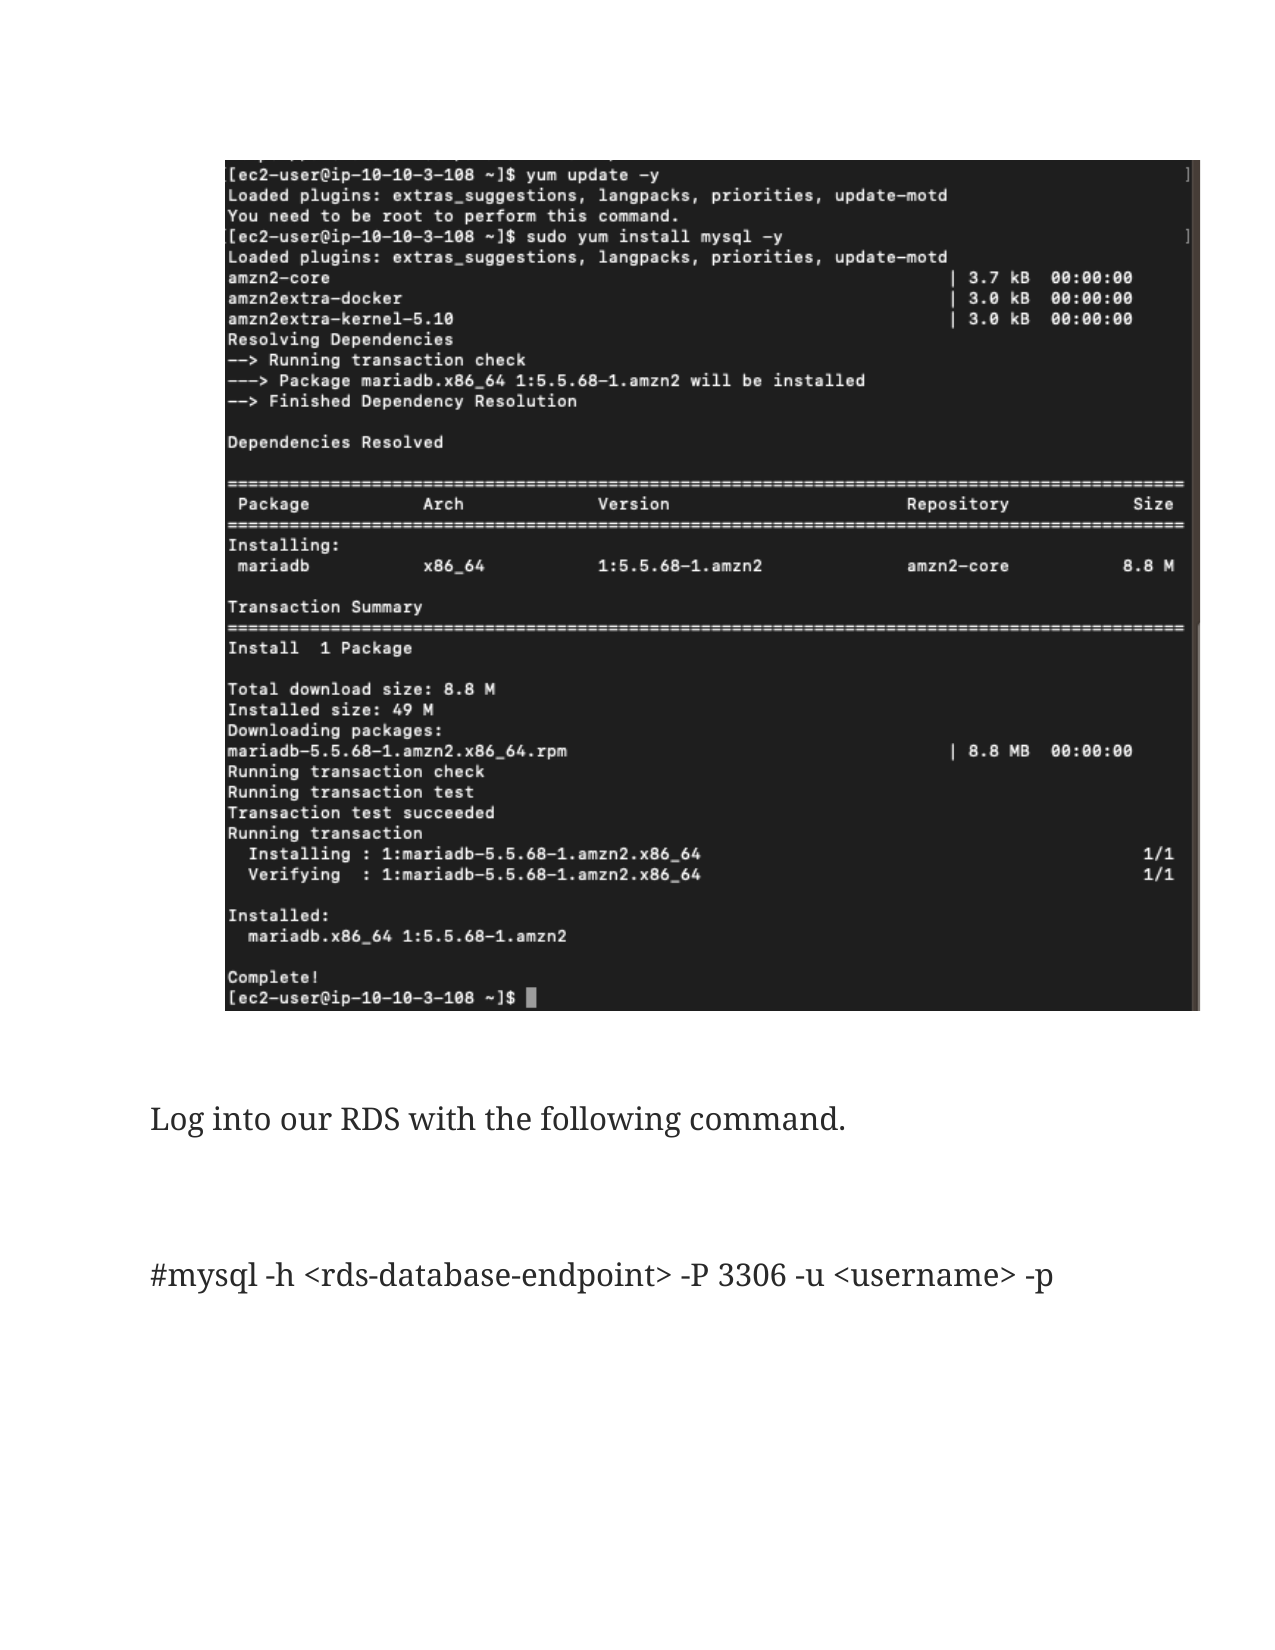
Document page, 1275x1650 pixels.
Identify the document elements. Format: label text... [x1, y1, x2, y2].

text Log into our RDS with the following command. [150, 1097, 1125, 1140]
picture [225, 160, 1200, 1011]
text #mysql -h <rds-database-endpoint> -P 3306 -u <username> -p [150, 1252, 1125, 1295]
